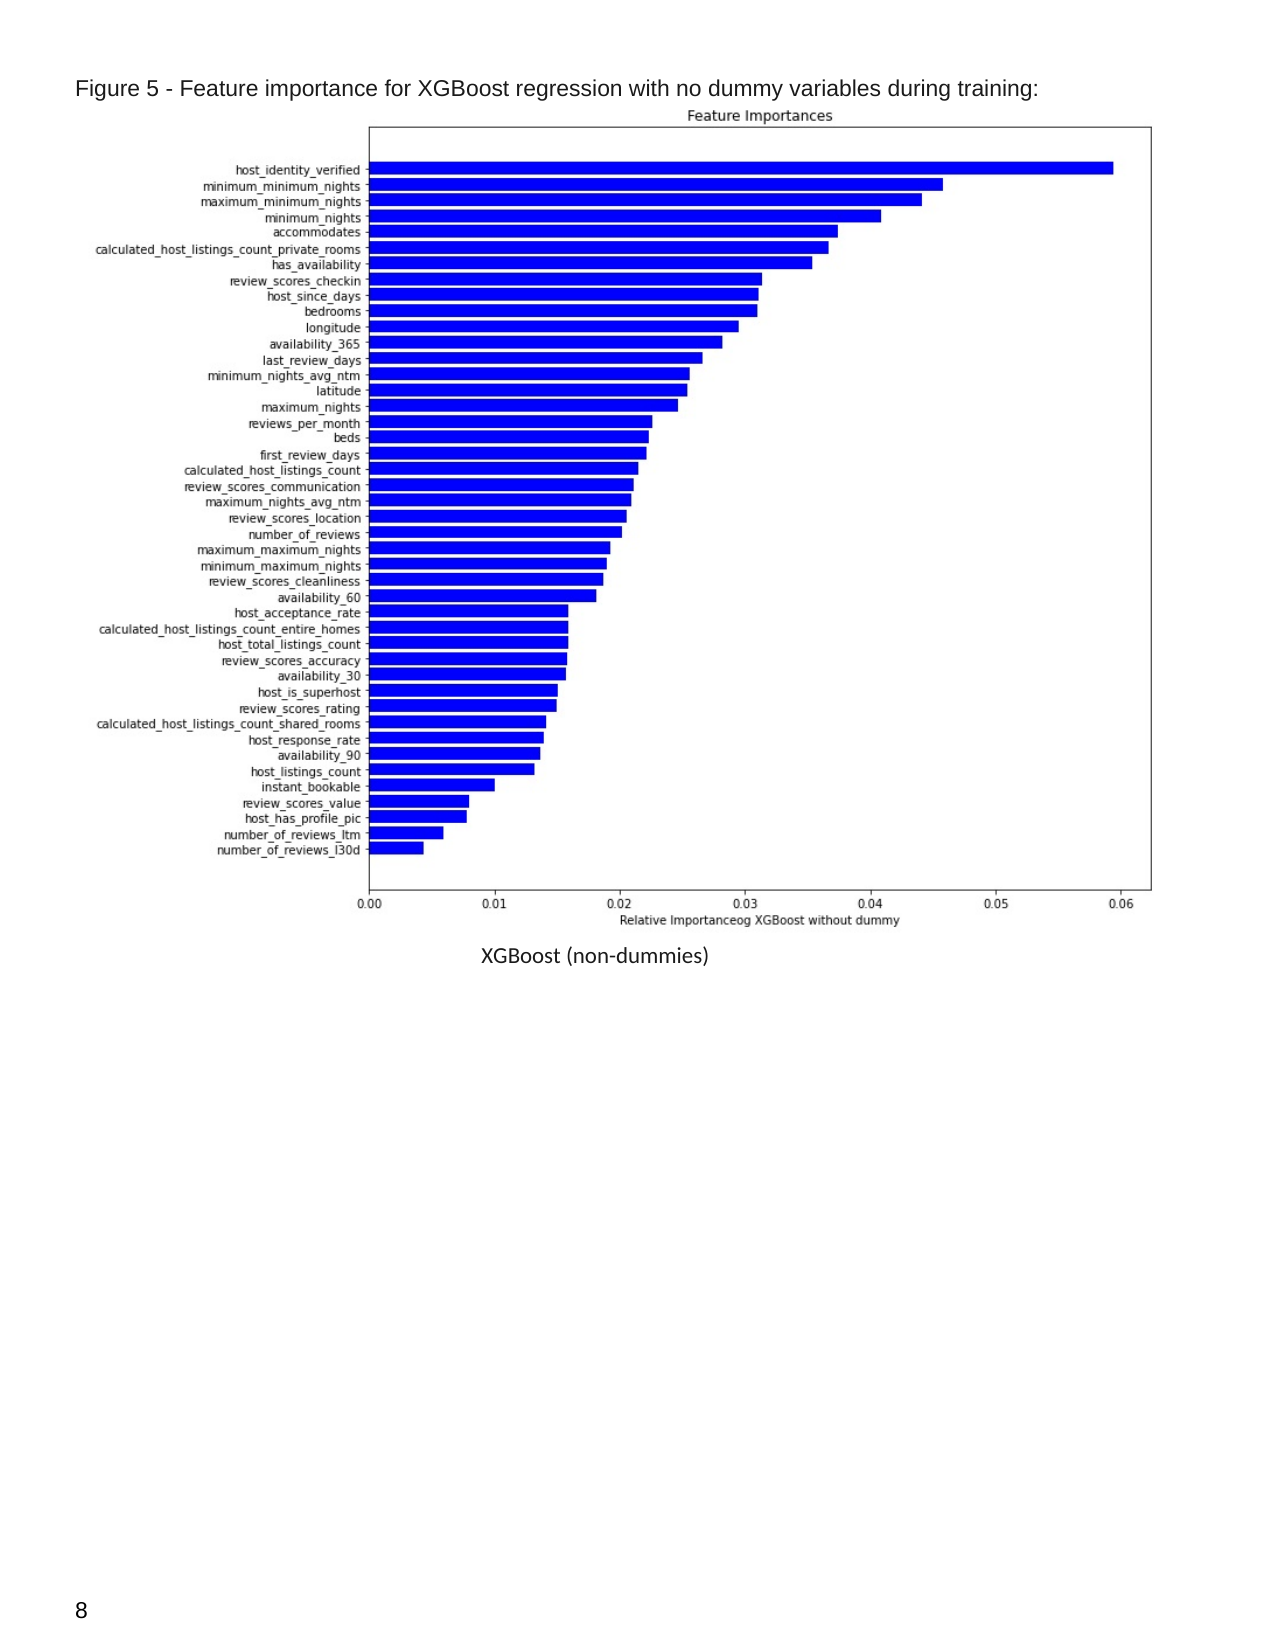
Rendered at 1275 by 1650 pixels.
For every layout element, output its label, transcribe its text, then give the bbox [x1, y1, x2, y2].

picture [74, 101, 1222, 941]
text XGBoost (non-dummies) [28, 941, 1275, 969]
subtitle Figure 5 - Feature importance for XGBoost regression with no dummy variables during training: [75, 75, 1200, 101]
